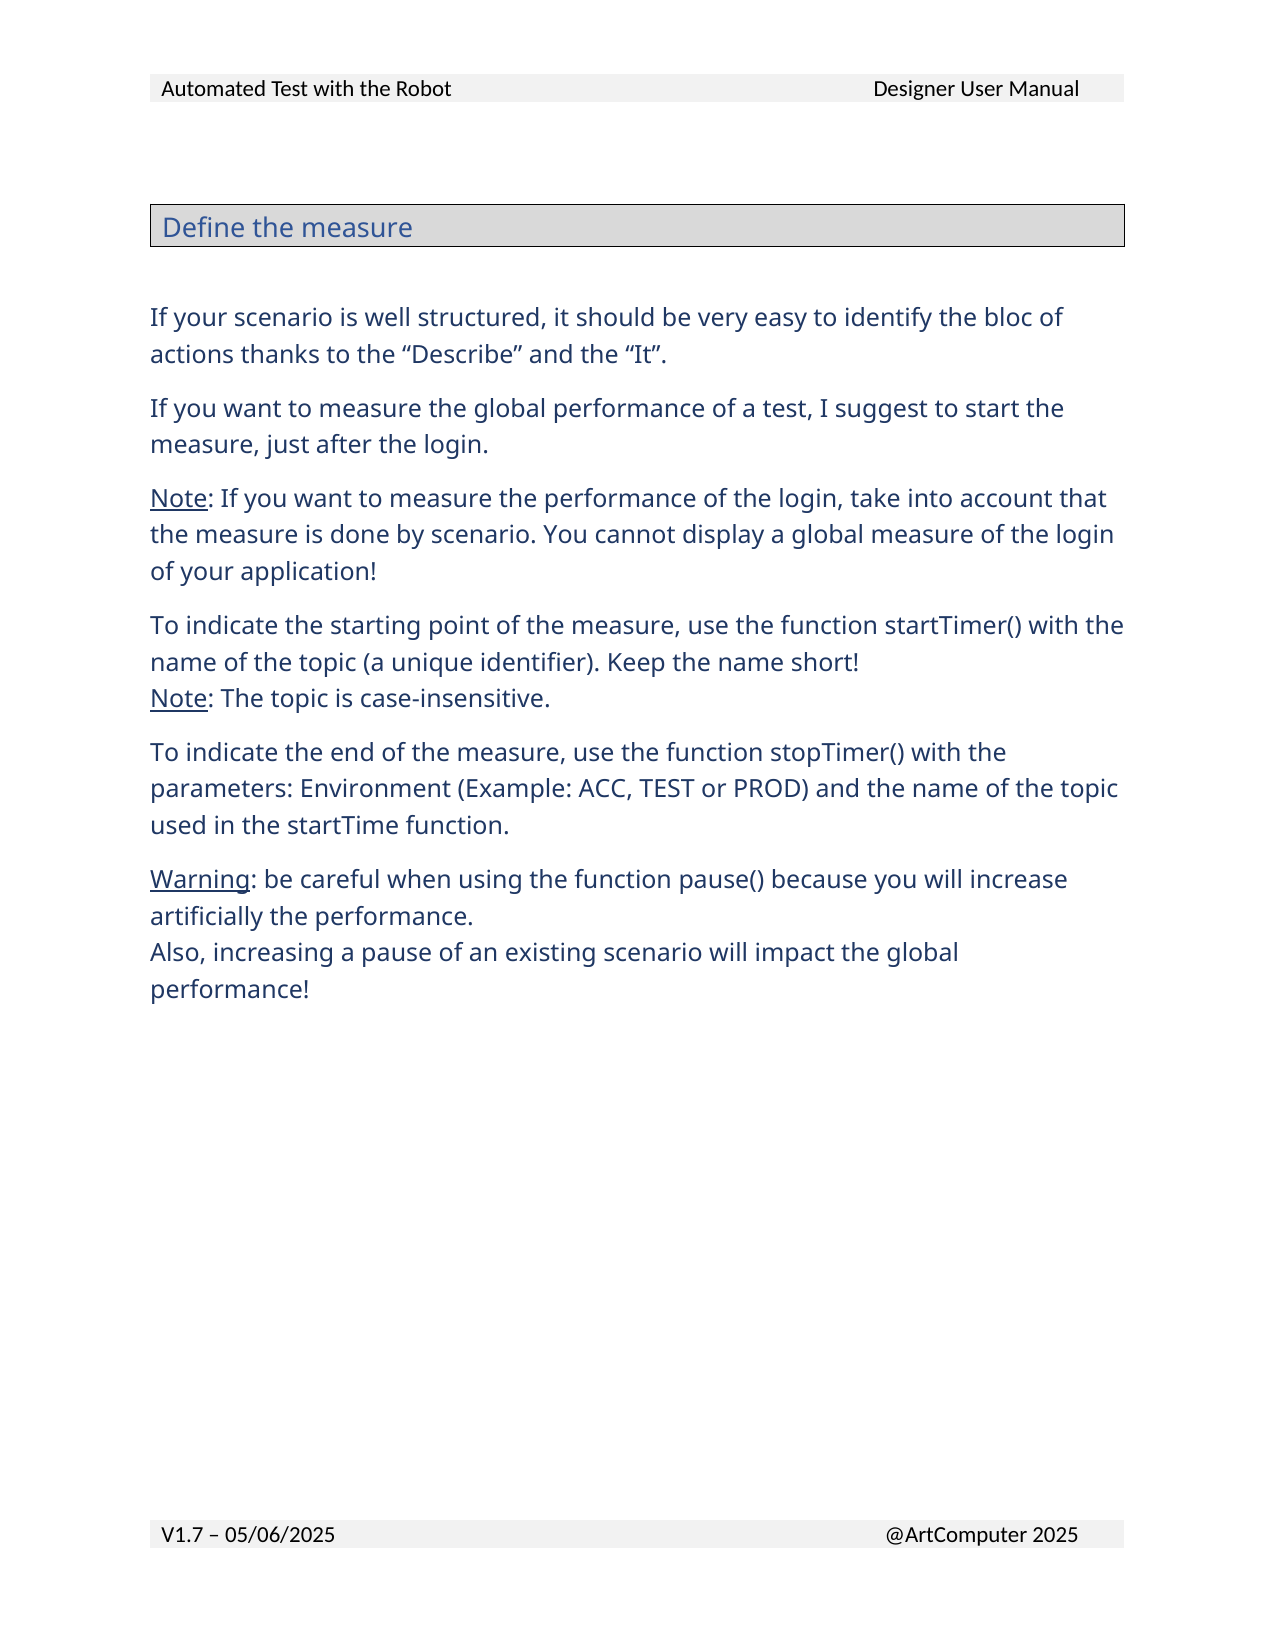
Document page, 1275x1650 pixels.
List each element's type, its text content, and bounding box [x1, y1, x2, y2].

text If your scenario is well structured, it should be very easy to identify the bloc of actions thanks to the “Describe” and the “It”. [150, 300, 1125, 371]
text If you want to measure the global performance of a test, I suggest to start the measure, just after the login. [150, 390, 1125, 461]
text To indicate the end of the measure, use the function stopTimer() with the parameters: Environment (Example: ACC, TEST or PROD) and the name of the topic used in the startTime function. [150, 734, 1125, 842]
text Warning: be careful when using the function pause() because you will increase artificially the performance. Also, increasing a pause of an existing scenario will impact the global performance! [150, 861, 1125, 1006]
table_header Define the measure [151, 205, 1124, 246]
text Note: If you want to measure the performance of the login, take into account that the measure is done by scenario. You cannot display a global measure of the login of your application! [150, 480, 1125, 588]
text To indicate the starting point of the measure, use the function startTimer() with the name of the topic (a unique identifier). Keep the name short! Note: The topic is case-insensitive. [150, 607, 1125, 715]
